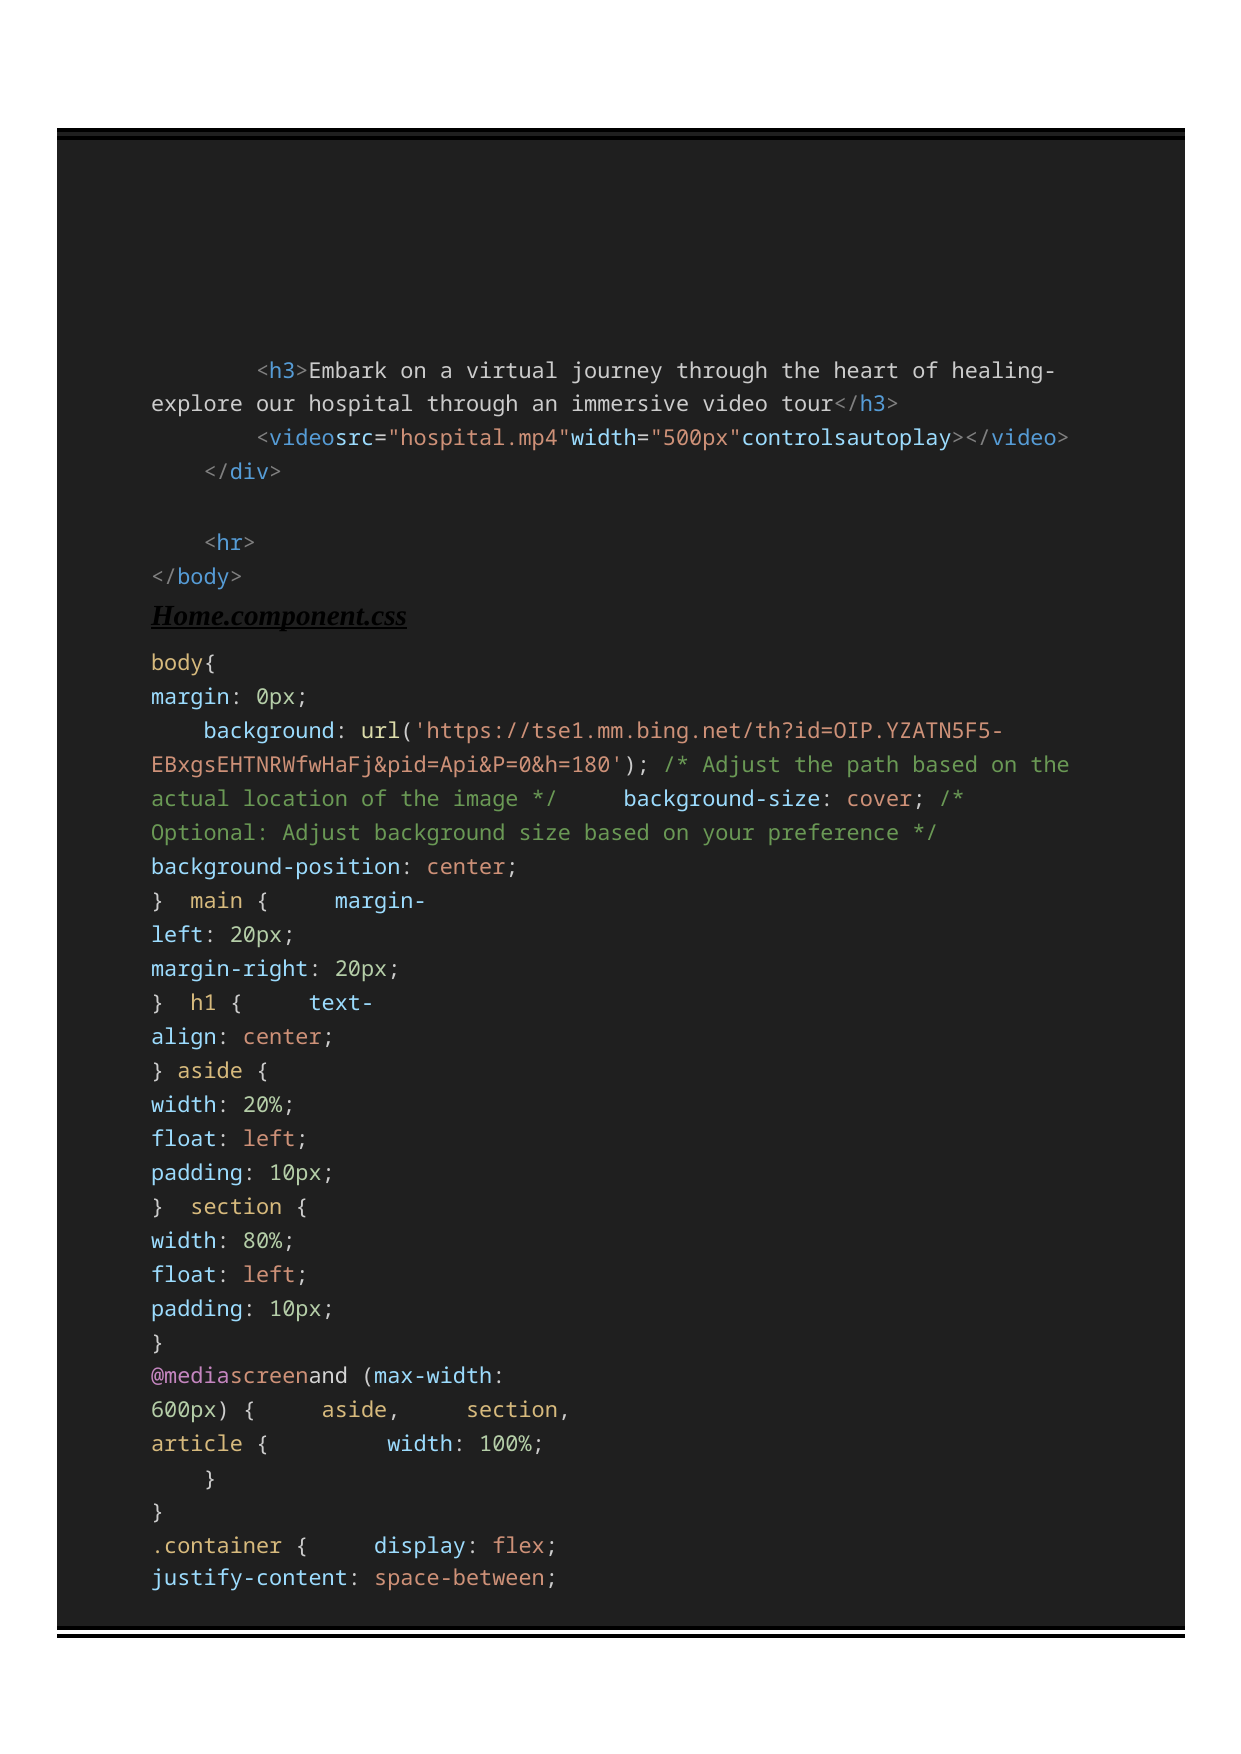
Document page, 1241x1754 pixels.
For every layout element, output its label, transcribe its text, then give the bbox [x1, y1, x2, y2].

table_header <h3>Embark on a virtual journey through the heart of healing-explore our hospital through an immersive video tour</h3> <videosrc="hospital.mp4"width="500px"controlsautoplay></video> </div> <hr> </body> Home.component.css body{ margin: 0px; background: url('https://tse1.mm.bing.net/th?id=OIP.YZATN5F5- EBxgsEHTNRWfwHaFj&pid=Api&P=0&h=180'); /* Adjust the path based on the actual location of the image */ background-size: cover; /* Optional: Adjust background size based on your preference */ background-position: center; } main { margin-left: 20px; margin-right: 20px; } h1 { text-align: center; } aside { width: 20%; float: left; padding: 10px; } section { width: 80%; float: left; padding: 10px; } @mediascreenand (max-width: 600px) { aside, section, article { width: 100%; } } .container { display: flex; justify-content: space-between; [57, 140, 1185, 1626]
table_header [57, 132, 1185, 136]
